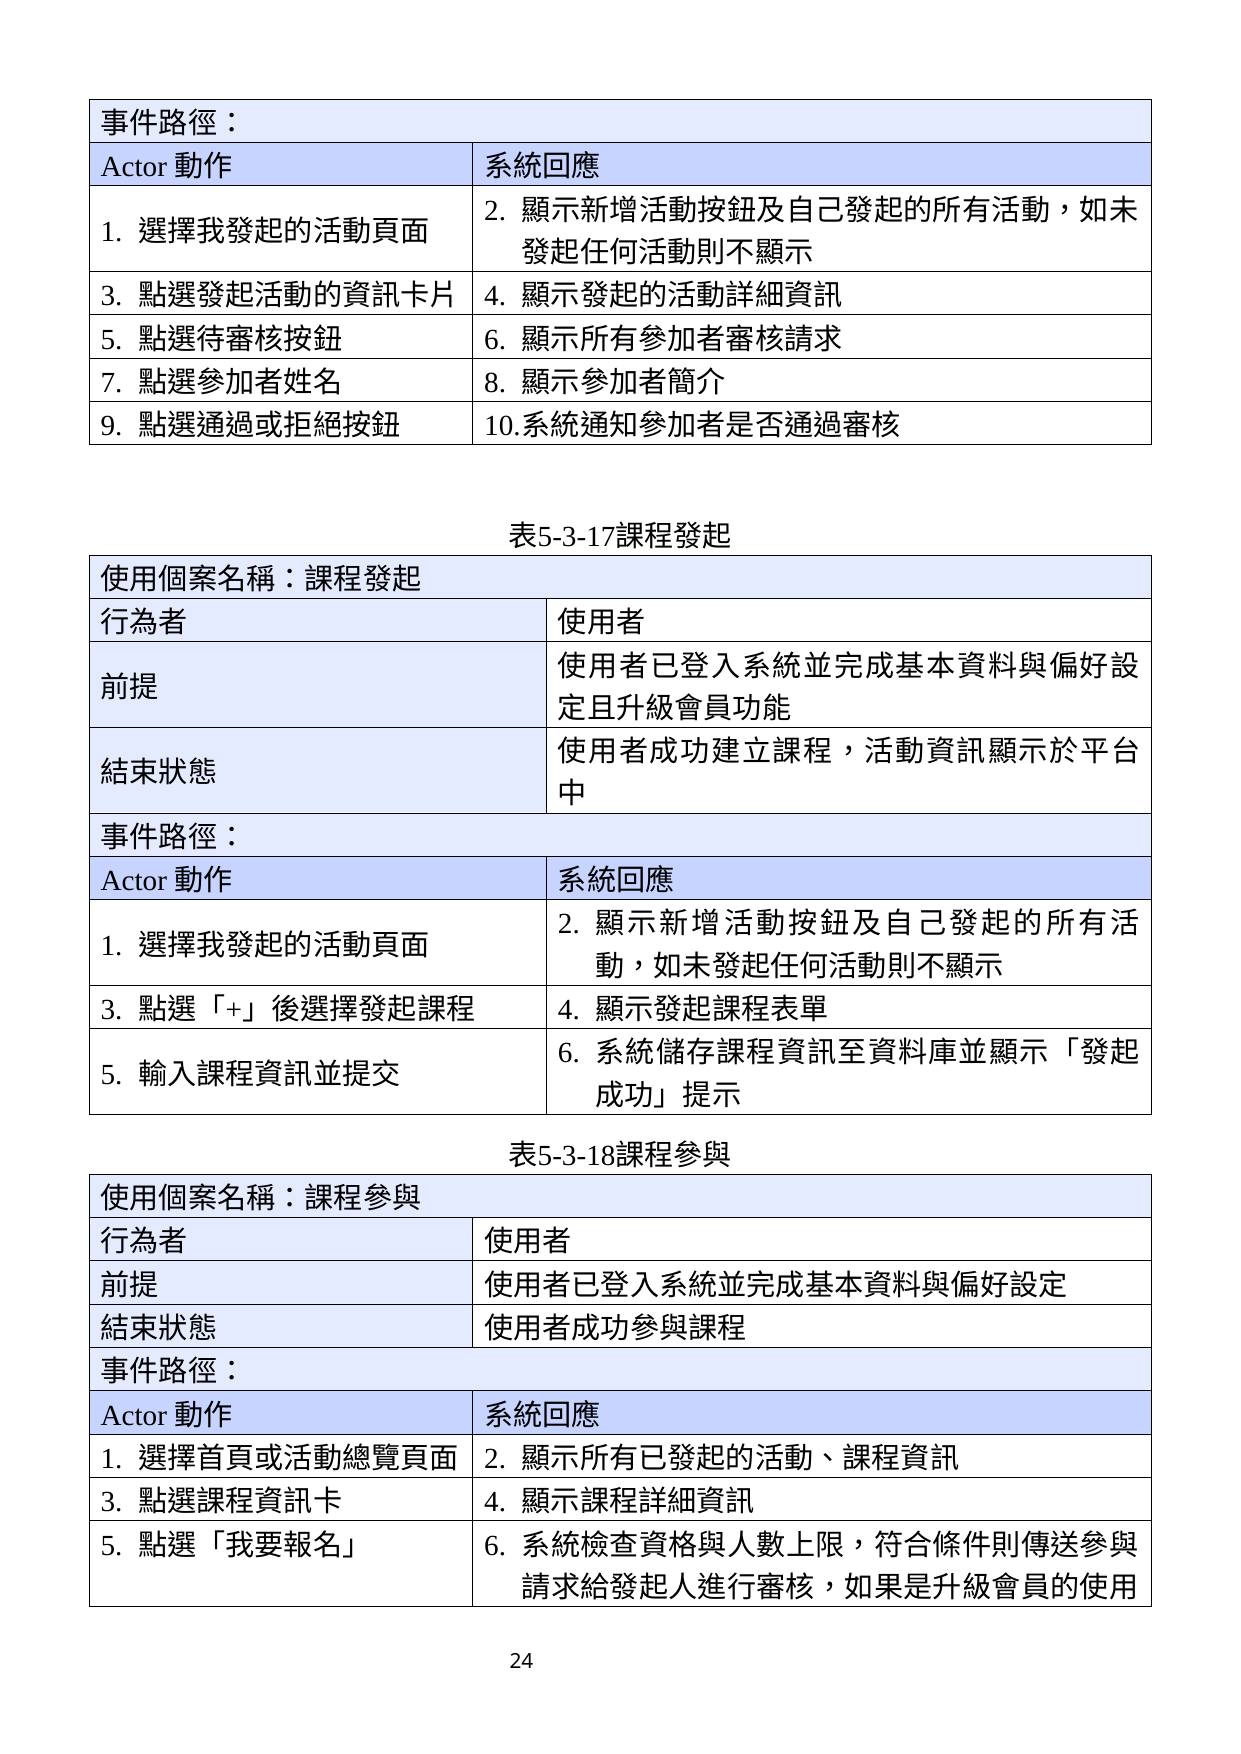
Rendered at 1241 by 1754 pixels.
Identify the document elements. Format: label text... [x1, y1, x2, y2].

table_cell 使用者 [473, 1218, 1151, 1260]
table_cell 輸入課程資訊並提交 [90, 1029, 546, 1114]
table_cell 結束狀態 [90, 728, 546, 812]
table_cell 系統回應 [473, 143, 1151, 185]
table_cell 選擇我發起的活動頁面 [90, 186, 472, 271]
table_cell 點選待審核按鈕 [90, 315, 472, 358]
table_cell 選擇首頁或活動總覽頁面 [90, 1435, 472, 1477]
table_cell 事件路徑： [90, 100, 1151, 142]
table_cell 結束狀態 [90, 1305, 472, 1347]
table_cell 事件路徑： [90, 1348, 1151, 1390]
table_header 使用個案名稱：課程參與 [90, 1175, 1151, 1217]
table_cell 顯示課程詳細資訊 [473, 1478, 1151, 1520]
table_cell 點選「我要報名」 [90, 1521, 472, 1606]
table_cell 使用者 [547, 599, 1151, 641]
table_cell 系統回應 [473, 1391, 1151, 1434]
table_cell 顯示參加者簡介 [473, 359, 1151, 401]
table_cell Actor 動作 [90, 857, 546, 899]
table_cell Actor 動作 [90, 1391, 472, 1434]
table_cell 顯示所有參加者審核請求 [473, 315, 1151, 358]
table_cell 點選參加者姓名 [90, 359, 472, 401]
table_cell 使用者已登入系統並完成基本資料與偏好設定且升級會員功能 [547, 642, 1151, 727]
table_cell 系統儲存課程資訊至資料庫並顯示「發起成功」提示 [547, 1029, 1151, 1114]
table_cell 使用者成功參與課程 [473, 1305, 1151, 1347]
table_cell 行為者 [90, 599, 546, 641]
table_cell 顯示新增活動按鈕及自己發起的所有活動，如未發起任何活動則不顯示 [547, 900, 1151, 985]
table_cell 顯示發起的活動詳細資訊 [473, 272, 1151, 314]
table_cell 系統通知參加者是否通過審核 [473, 402, 1151, 444]
table_cell 前提 [90, 1261, 472, 1304]
table_cell 使用者成功建立課程，活動資訊顯示於平台中 [547, 728, 1151, 812]
table_cell 點選發起活動的資訊卡片 [90, 272, 472, 314]
table_cell Actor 動作 [90, 143, 472, 185]
table_cell 使用者已登入系統並完成基本資料與偏好設定 [473, 1261, 1151, 1304]
table_cell 事件路徑： [90, 814, 1151, 856]
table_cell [473, 1521, 1151, 1606]
table_header 使用個案名稱：課程發起 [90, 556, 1151, 598]
table_cell 點選「+」後選擇發起課程 [90, 986, 546, 1028]
table_cell 點選通過或拒絕按鈕 [90, 402, 472, 444]
table_cell 顯示發起課程表單 [547, 986, 1151, 1028]
table_cell 顯示所有已發起的活動、課程資訊 [473, 1435, 1151, 1477]
table_cell 前提 [90, 642, 546, 727]
table_cell 選擇我發起的活動頁面 [90, 900, 546, 985]
table_cell 系統回應 [547, 857, 1151, 899]
table_cell 行為者 [90, 1218, 472, 1260]
table_cell 點選課程資訊卡 [90, 1478, 472, 1520]
table_cell 顯示新增活動按鈕及自己發起的所有活動，如未發起任何活動則不顯示 [473, 186, 1151, 271]
